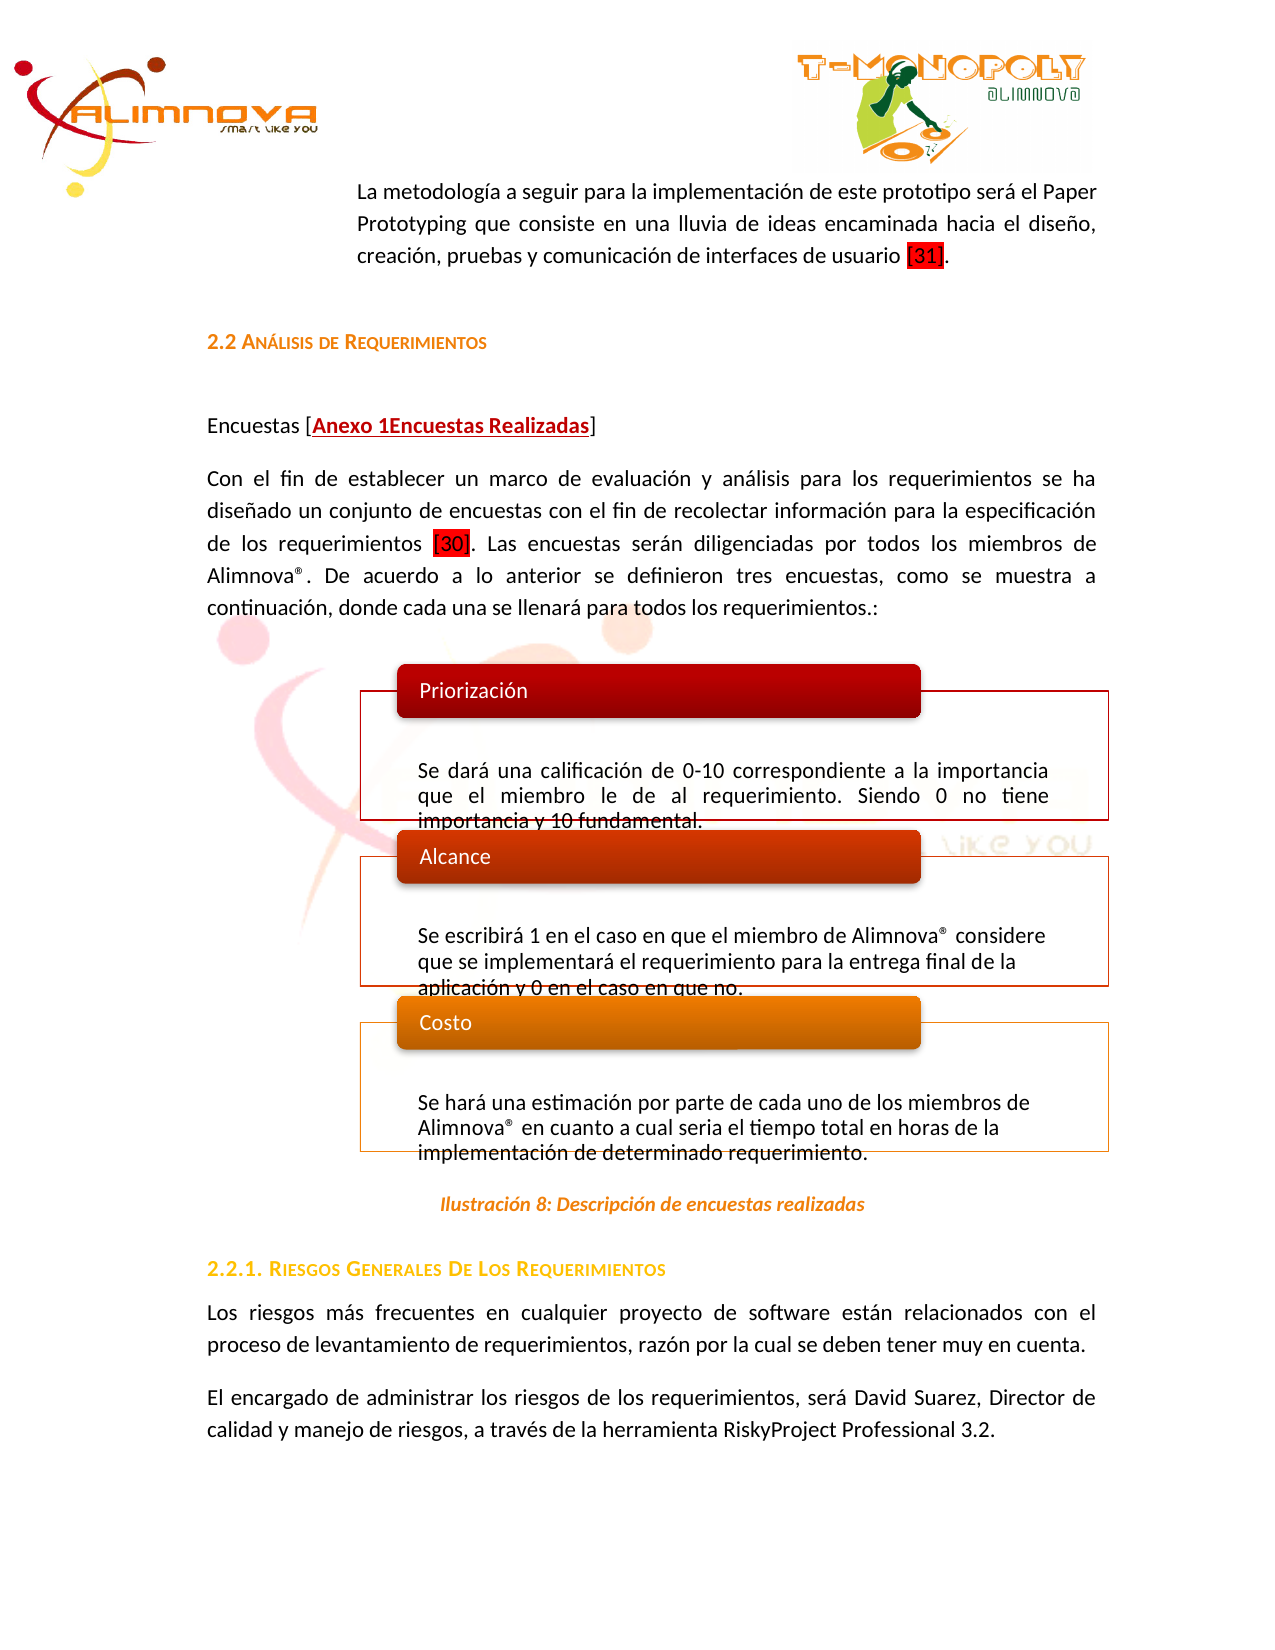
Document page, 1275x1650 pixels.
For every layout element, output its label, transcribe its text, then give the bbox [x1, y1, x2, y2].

subtitle 2.2.1. Riesgos Generales De Los Requerimientos [207, 1254, 1098, 1282]
picture [792, 40, 1093, 173]
picture [10, 55, 319, 199]
text Ilustración 8: Descripción de encuestas realizadas [207, 1191, 1098, 1217]
text Encuestas [Anexo 1Encuestas Realizadas] [207, 411, 1098, 439]
list La metodología a seguir para la implementación de este prototipo será el Paper Prototyping que consiste en una lluvia de ideas encaminada hacia el diseño, creación, pruebas y comunicación de interfaces de usuario [31]. [357, 177, 1098, 269]
text Los riesgos más frecuentes en cualquier proyecto de software están relacionados con el proceso de levantamiento de requerimientos, razón por la cual se deben tener muy en cuenta. [207, 1298, 1098, 1358]
text El encargado de administrar los riesgos de los requerimientos, será David Suarez, Director de calidad y manejo de riesgos, a través de la herramienta RiskyProject Professional 3.2. [207, 1383, 1098, 1443]
subtitle 2.2 Análisis de Requerimientos [207, 327, 1098, 355]
text Con el fin de establecer un marco de evaluación y análisis para los requerimientos se ha diseñado un conjunto de encuestas con el fin de recolectar información para la especificación de los requerimientos [30]. Las encuestas serán diligenciadas por todos los miembros de Alimnova®. De acuerdo a lo anterior se definieron tres encuestas, como se muestra a continuación, donde cada una se llenará para todos los requerimientos.: [207, 464, 1098, 621]
